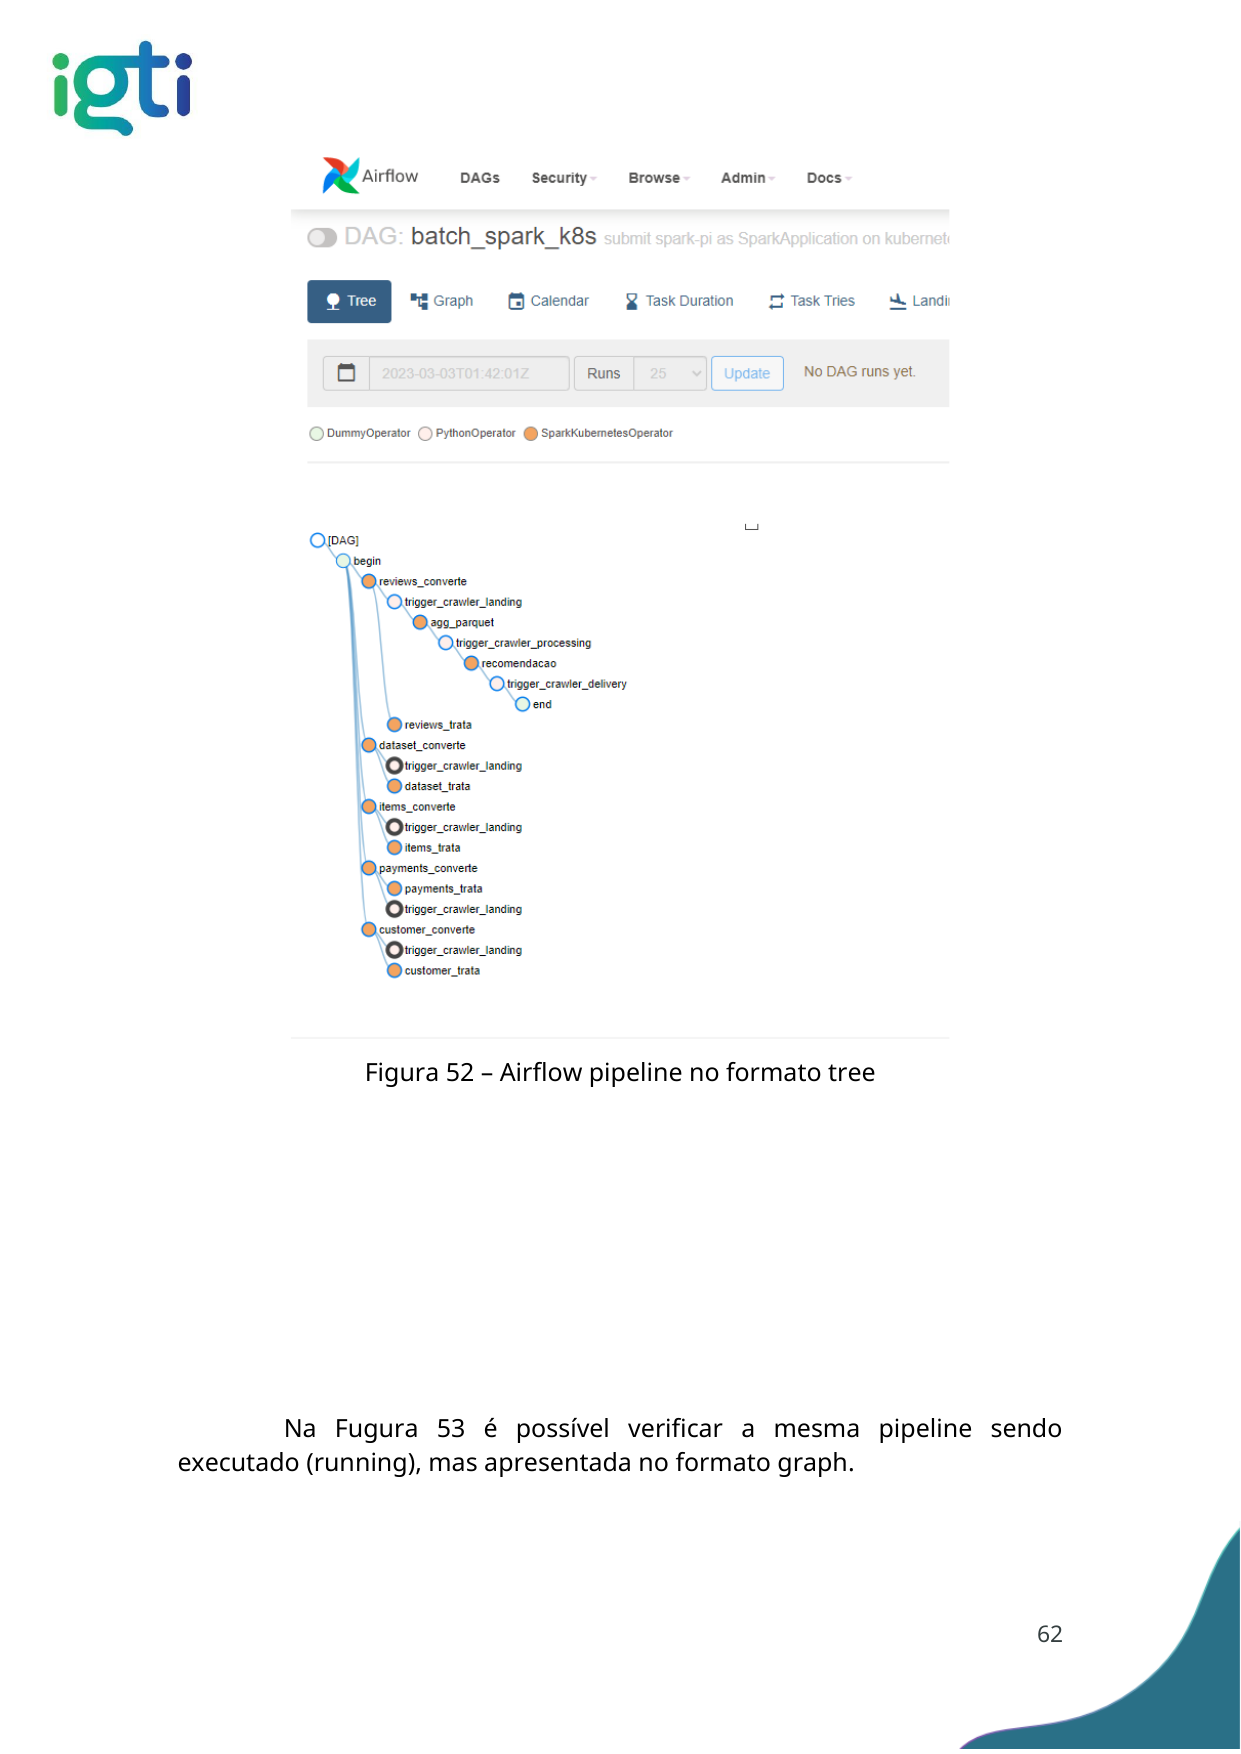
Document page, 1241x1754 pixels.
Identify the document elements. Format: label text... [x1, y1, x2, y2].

text Figura 52 – Airflow pipeline no formato tree [177, 1055, 1063, 1089]
picture [955, 1521, 1241, 1749]
picture [290, 147, 950, 1039]
picture [37, 34, 205, 141]
text Na Fugura 53 é possível verificar a mesma pipeline sendo executado (running), mas apresentada no formato graph. [177, 1410, 1063, 1478]
